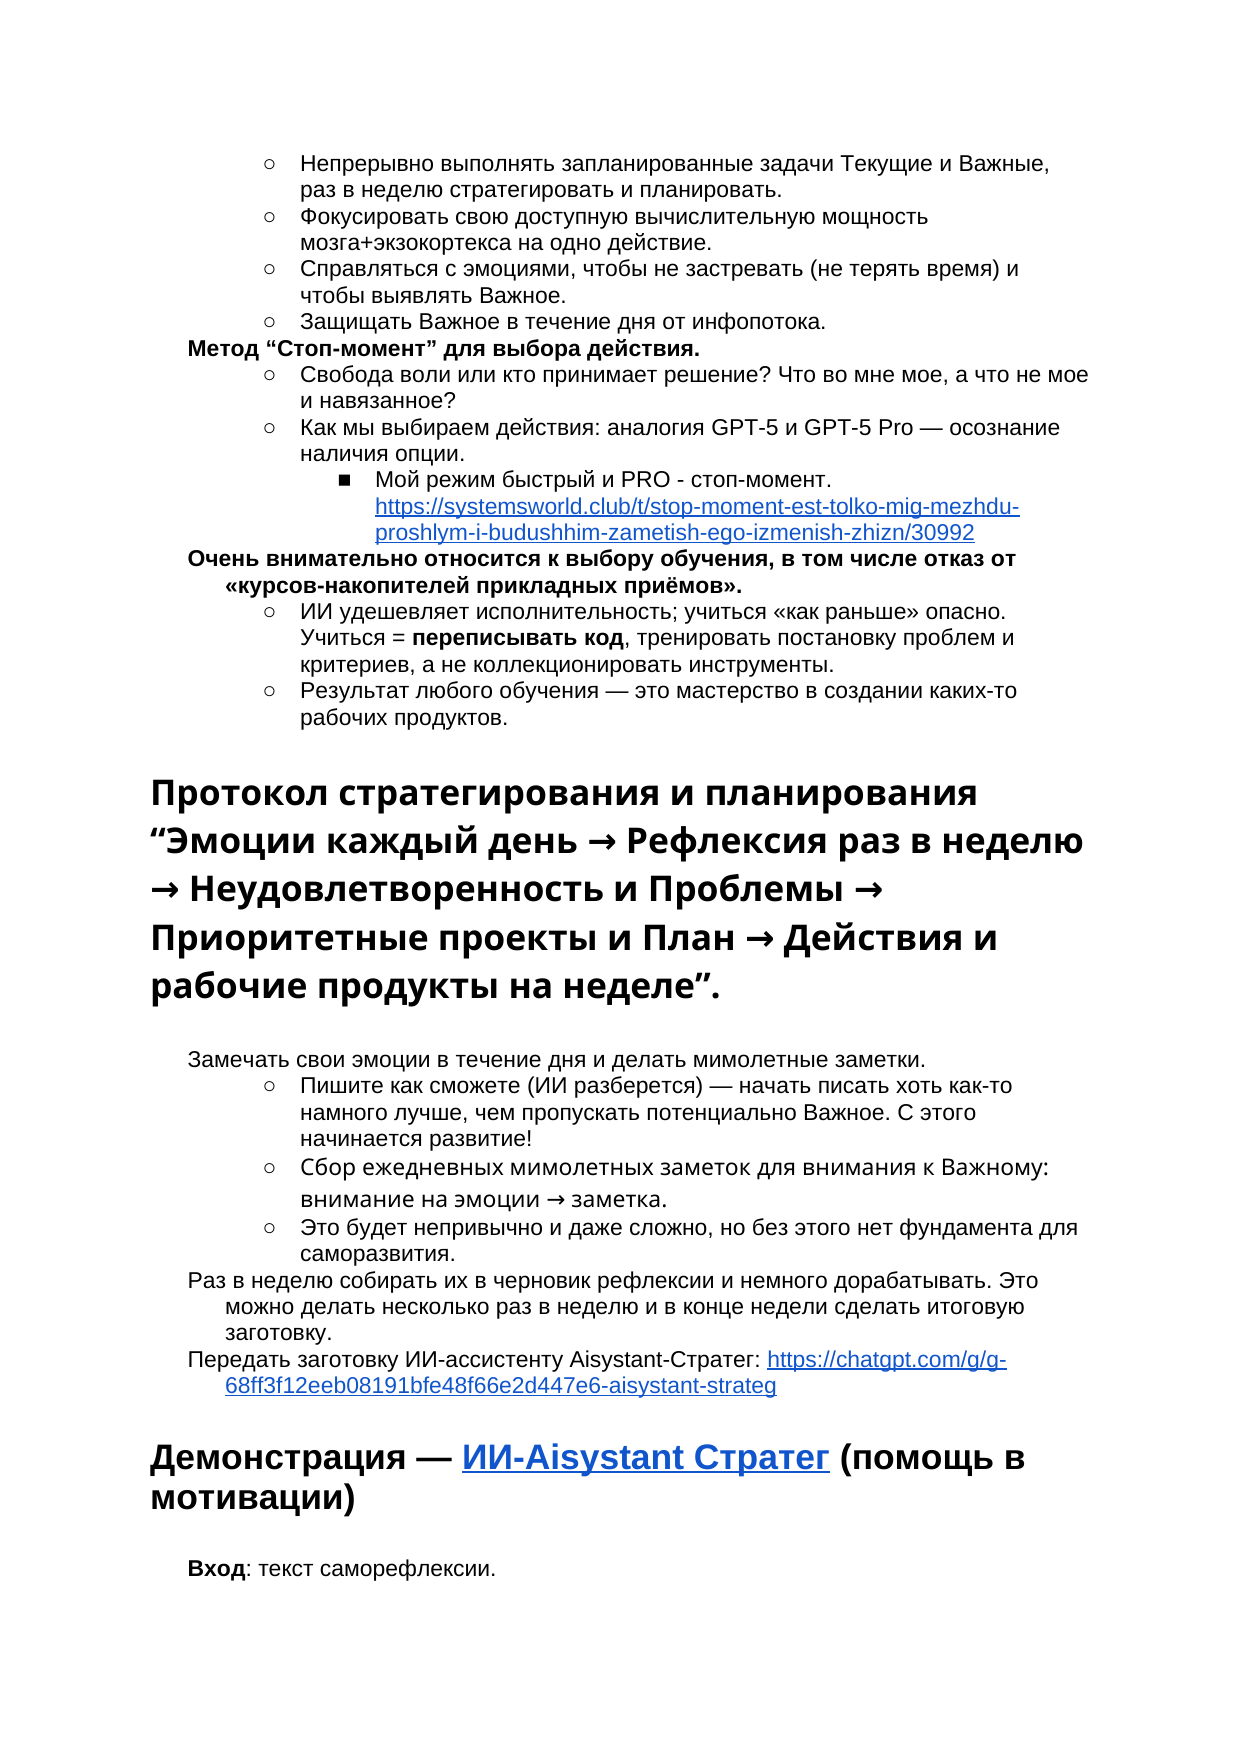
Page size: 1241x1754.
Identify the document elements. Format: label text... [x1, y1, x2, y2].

list Непрерывно выполнять запланированные задачи Текущие и Важные, раз в неделю стратегировать и планировать. [262, 150, 1090, 203]
list Сбор ежедневных мимолетных заметок для внимания к Важному: внимание на эмоции → заметка. [262, 1151, 1090, 1214]
list Справляться с эмоциями, чтобы не застревать (не терять время) и чтобы выявлять Важное. [262, 255, 1090, 308]
list Как мы выбираем действия: аналогия GPT-5 и GPT-5 Pro — осознание наличия опции. [262, 413, 1090, 466]
list Пишите как сможете (ИИ разберется) — начать писать хоть как-то намного лучше, чем пропускать потенциально Важное. С этого начинается развитие! [262, 1072, 1090, 1151]
subtitle Протокол стратегирования и планирования “Эмоции каждый день → Рефлексия раз в неделю → Неудовлетворенность и Проблемы → Приоритетные проекты и План → Действия и рабочие продукты на неделе”. [150, 767, 1090, 1008]
list Свобода воли или кто принимает решение? Что во мне мое, а что не мое и навязанное? [262, 361, 1090, 413]
list Фокусировать свою доступную вычислительную мощность мозга+экзокортекса на одно действие. [262, 203, 1090, 255]
list Замечать свои эмоции в течение дня и делать мимолетные заметки. [187, 1046, 1090, 1072]
subtitle Демонстрация — ИИ‑Aisystant Стратег (помощь в мотивации) [150, 1436, 1090, 1517]
list Раз в неделю собирать их в черновик рефлексии и немного дорабатывать. Это можно делать несколько раз в неделю и в конце недели сделать итоговую заготовку. [187, 1267, 1090, 1346]
list Передать заготовку ИИ-ассистенту Aisystant-Стратег: https://chatgpt.com/g/g-68ff3f12eeb08191bfe48f66e2d447e6-aisystant-strateg [187, 1346, 1090, 1398]
list ИИ удешевляет исполнительность; учиться «как раньше» опасно. Учиться = переписывать код, тренировать постановку проблем и критериев, а не коллекционировать инструменты. [262, 598, 1090, 677]
list Это будет непривычно и даже сложно, но без этого нет фундамента для саморазвития. [262, 1214, 1090, 1267]
list Вход: текст саморефлексии. [187, 1555, 1090, 1581]
list Результат любого обучения — это мастерство в создании каких-то рабочих продуктов. [262, 677, 1090, 730]
list Метод “Стоп-момент” для выбора действия. [187, 334, 1090, 361]
list Защищать Важное в течение дня от инфопотока. [262, 308, 1090, 334]
list Очень внимательно относится к выбору обучения, в том числе отказ от «курсов‑накопителей прикладных приёмов». [187, 545, 1090, 598]
list Мой режим быстрый и PRO - стоп-момент. https://systemsworld.club/t/stop-moment-est-tolko-mig-mezhdu-proshlym-i-budushhim-zametish-ego-izmenish-zhizn/30992 [337, 466, 1090, 545]
